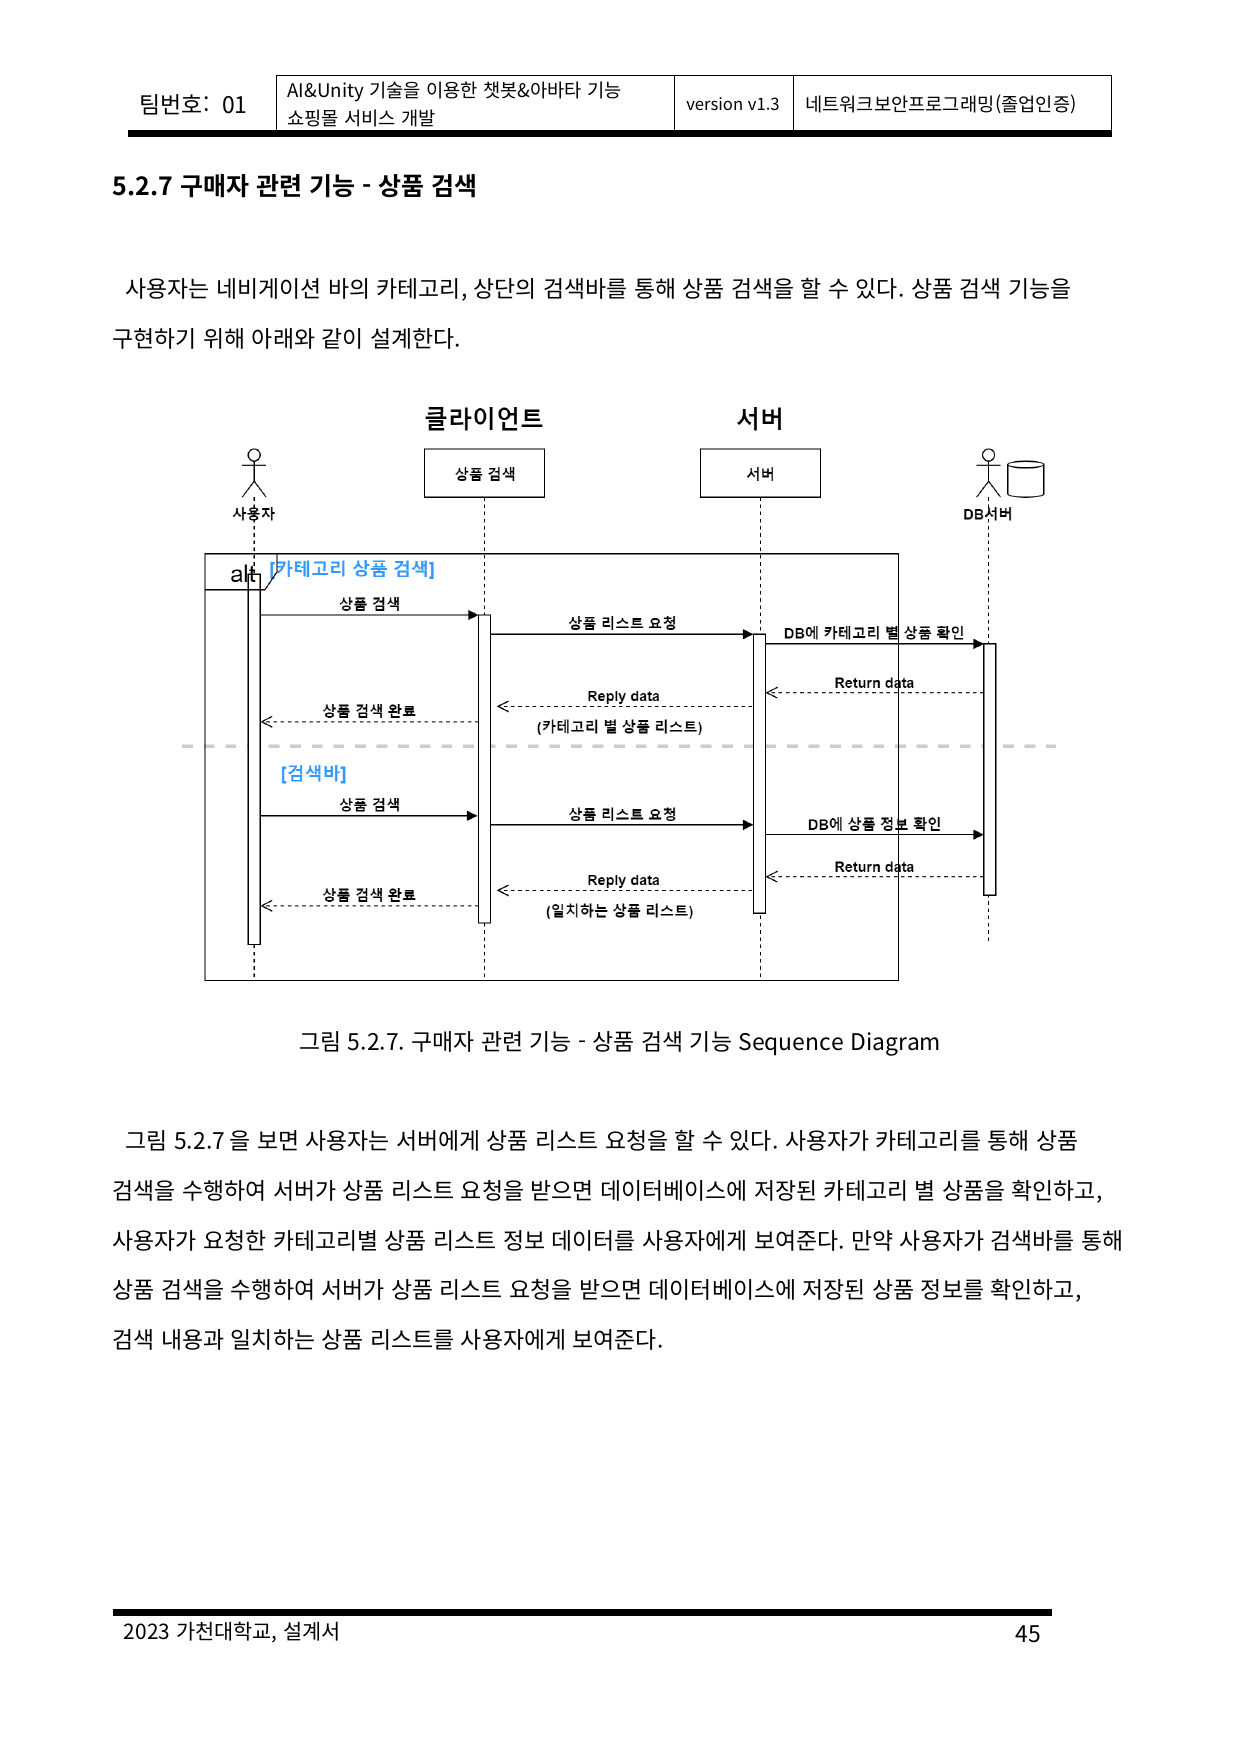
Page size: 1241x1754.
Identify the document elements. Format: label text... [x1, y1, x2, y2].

text 5.2.7 구매자 관련 기능 - 상품 검색 [112, 167, 1128, 203]
picture [150, 370, 1091, 1011]
text 그림 5.2.7을 보면 사용자는 서버에게 상품 리스트 요청을 할 수 있다. 사용자가 카테고리를 통해 상품 검색을 수행하여 서버가 상품 리스트 요청을 받으면 데이터베이스에 저장된 카테고리 별 상품을 확인하고, 사용자가 요청한 카테고리별 상품 리스트 정보 데이터를 사용자에게 보여준다. 만약 사용자가 검색바를 통해 상품 검색을 수행하여 서버가 상품 리스트 요청을 받으면 데이터베이스에 저장된 상품 정보를 확인하고, 검색 내용과 일치하는 상품 리스트를 사용자에게 보여준다. [112, 1123, 1128, 1355]
text 사용자는 네비게이션 바의 카테고리, 상단의 검색바를 통해 상품 검색을 할 수 있다. 상품 검색 기능을 구현하기 위해 아래와 같이 설계한다. [112, 271, 1128, 354]
text 그림 5.2.7. 구매자 관련 기능 - 상품 검색 기능 Sequence Diagram [112, 1023, 1128, 1057]
